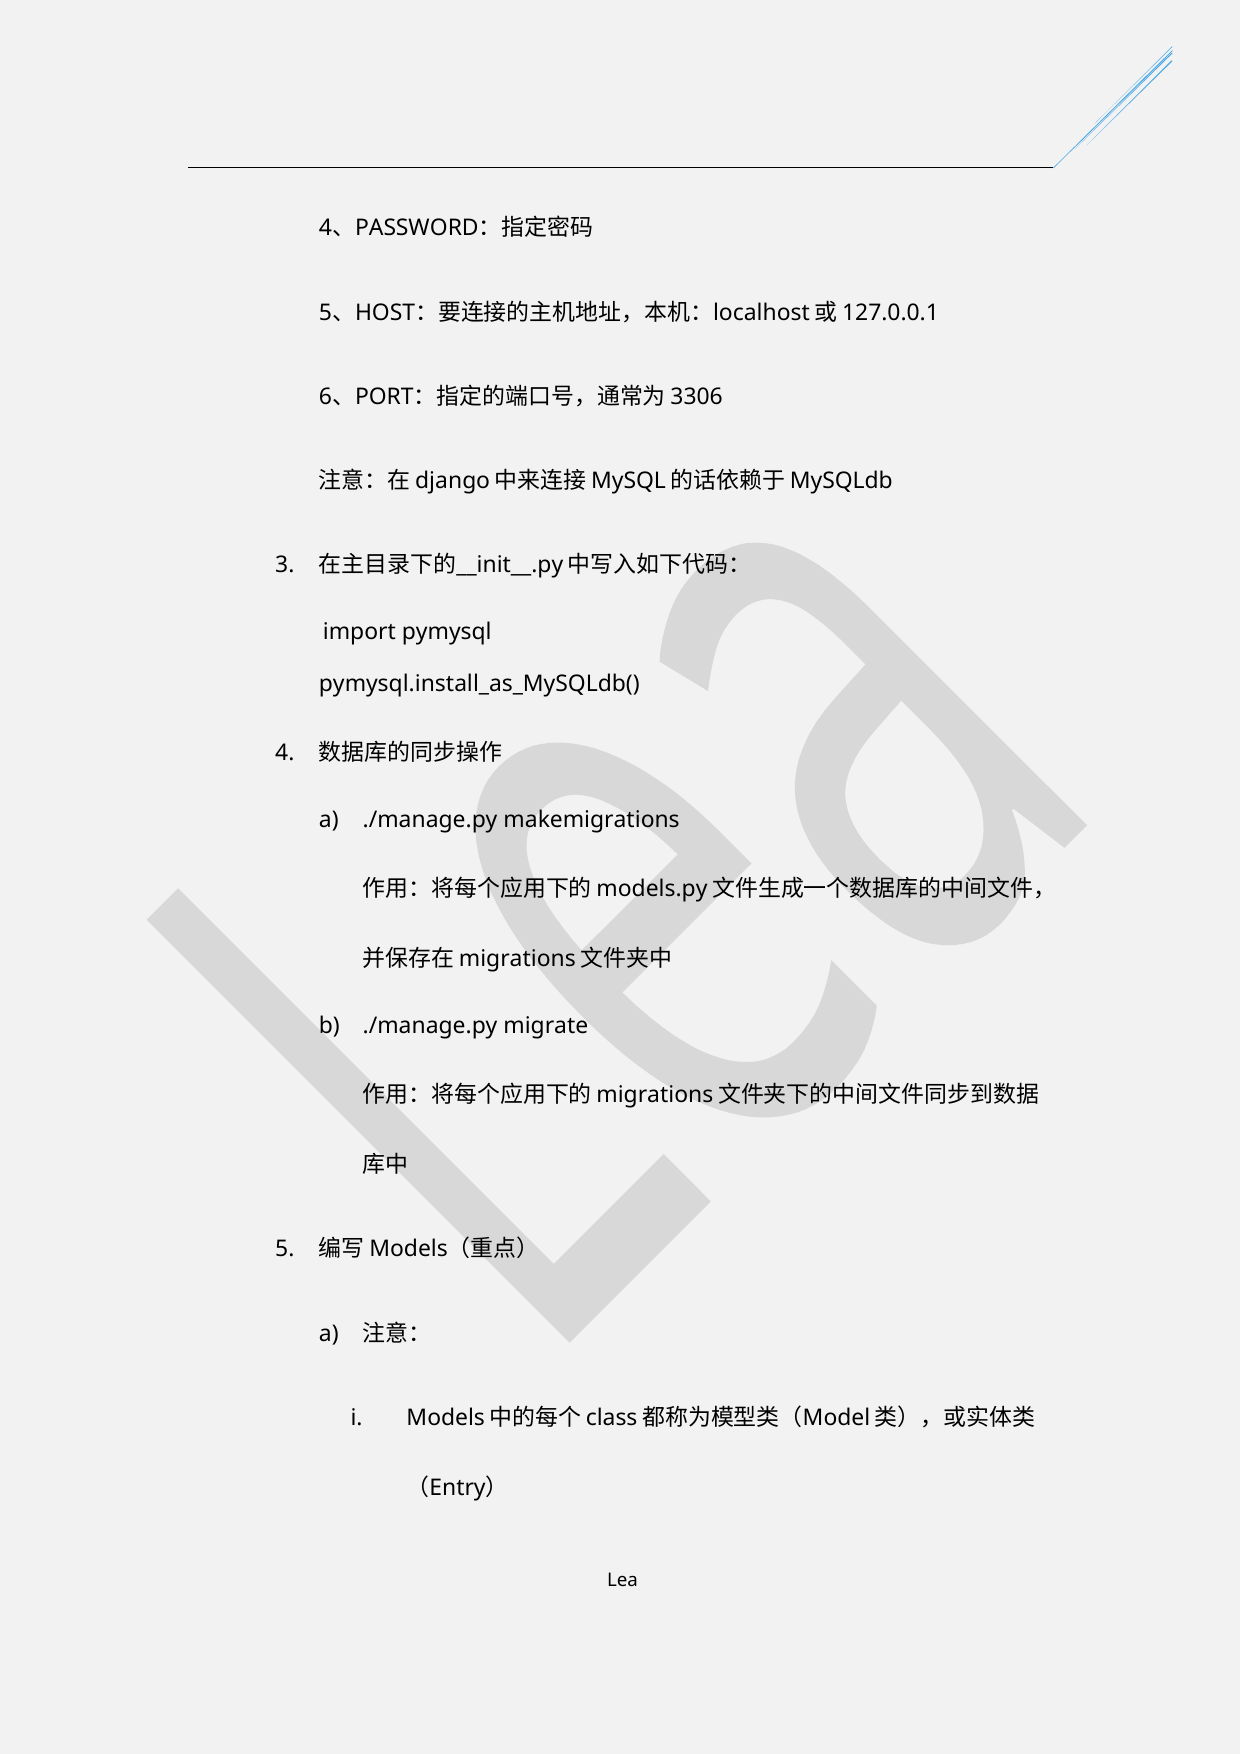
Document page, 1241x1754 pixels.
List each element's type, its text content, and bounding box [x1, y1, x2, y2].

list 数据库的同步操作 [275, 718, 1053, 783]
text import pymysql [187, 614, 1053, 647]
list 在主目录下的__init__.py中写入如下代码： [275, 530, 1053, 595]
list 6、PORT：指定的端口号，通常为3306 [319, 362, 1053, 427]
list ./manage.py makemigrations [319, 802, 1053, 835]
list 语法： [1082, 46, 1173, 143]
list 编写Models（重点） [275, 1214, 1053, 1279]
list 注意： [319, 1298, 1053, 1363]
list 注意：在django中来连接MySQL的话依赖于MySQLdb [319, 446, 1053, 511]
list ./manage.py migrate [319, 1008, 1053, 1041]
list 5、HOST：要连接的主机地址，本机：localhost或127.0.0.1 [319, 277, 1053, 342]
list pymysql.install_as_MySQLdb() [319, 666, 1053, 699]
list 4、PASSWORD：指定密码 [319, 193, 1053, 258]
list Models中的每个class都称为模型类（Model类），或实体类（Entry） [362, 1383, 1053, 1518]
list 作用：将每个应用下的models.py文件生成一个数据库的中间文件，并保存在migrations文件夹中 [362, 854, 1053, 989]
list 作用：将每个应用下的migrations文件夹下的中间文件同步到数据库中 [362, 1060, 1053, 1195]
